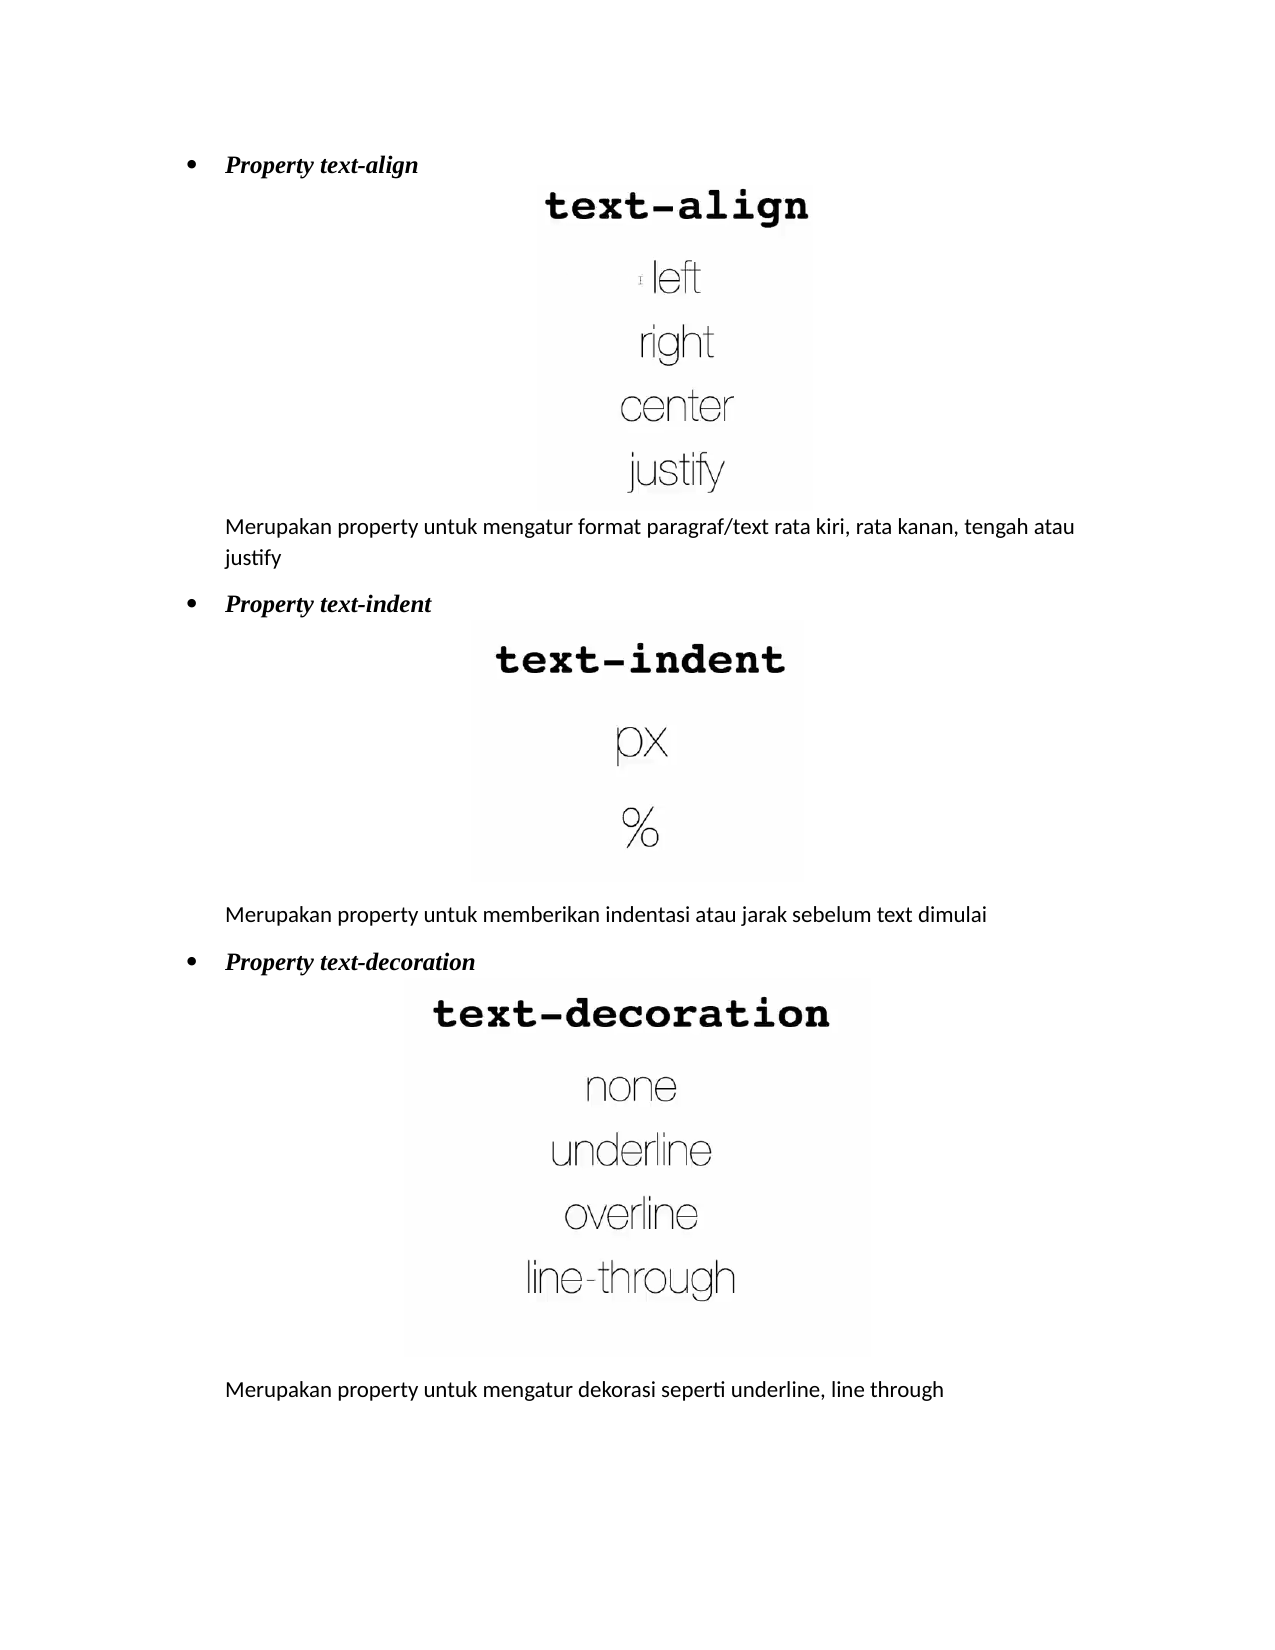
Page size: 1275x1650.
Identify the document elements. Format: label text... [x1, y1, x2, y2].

subtitle Property text-decoration [187, 947, 1125, 976]
picture [403, 978, 872, 1357]
text Merupakan property untuk mengatur format paragraf/text rata kiri, rata kanan, tengah atau justify [225, 512, 1125, 571]
picture [536, 185, 814, 511]
picture [471, 620, 804, 882]
text Merupakan property untuk mengatur dekorasi seperti underline, line through [150, 1375, 1125, 1403]
text Merupakan property untuk memberikan indentasi atau jarak sebelum text dimulai [225, 900, 1125, 928]
subtitle Property text-align [187, 150, 1125, 179]
subtitle Property text-indent [187, 589, 1125, 618]
